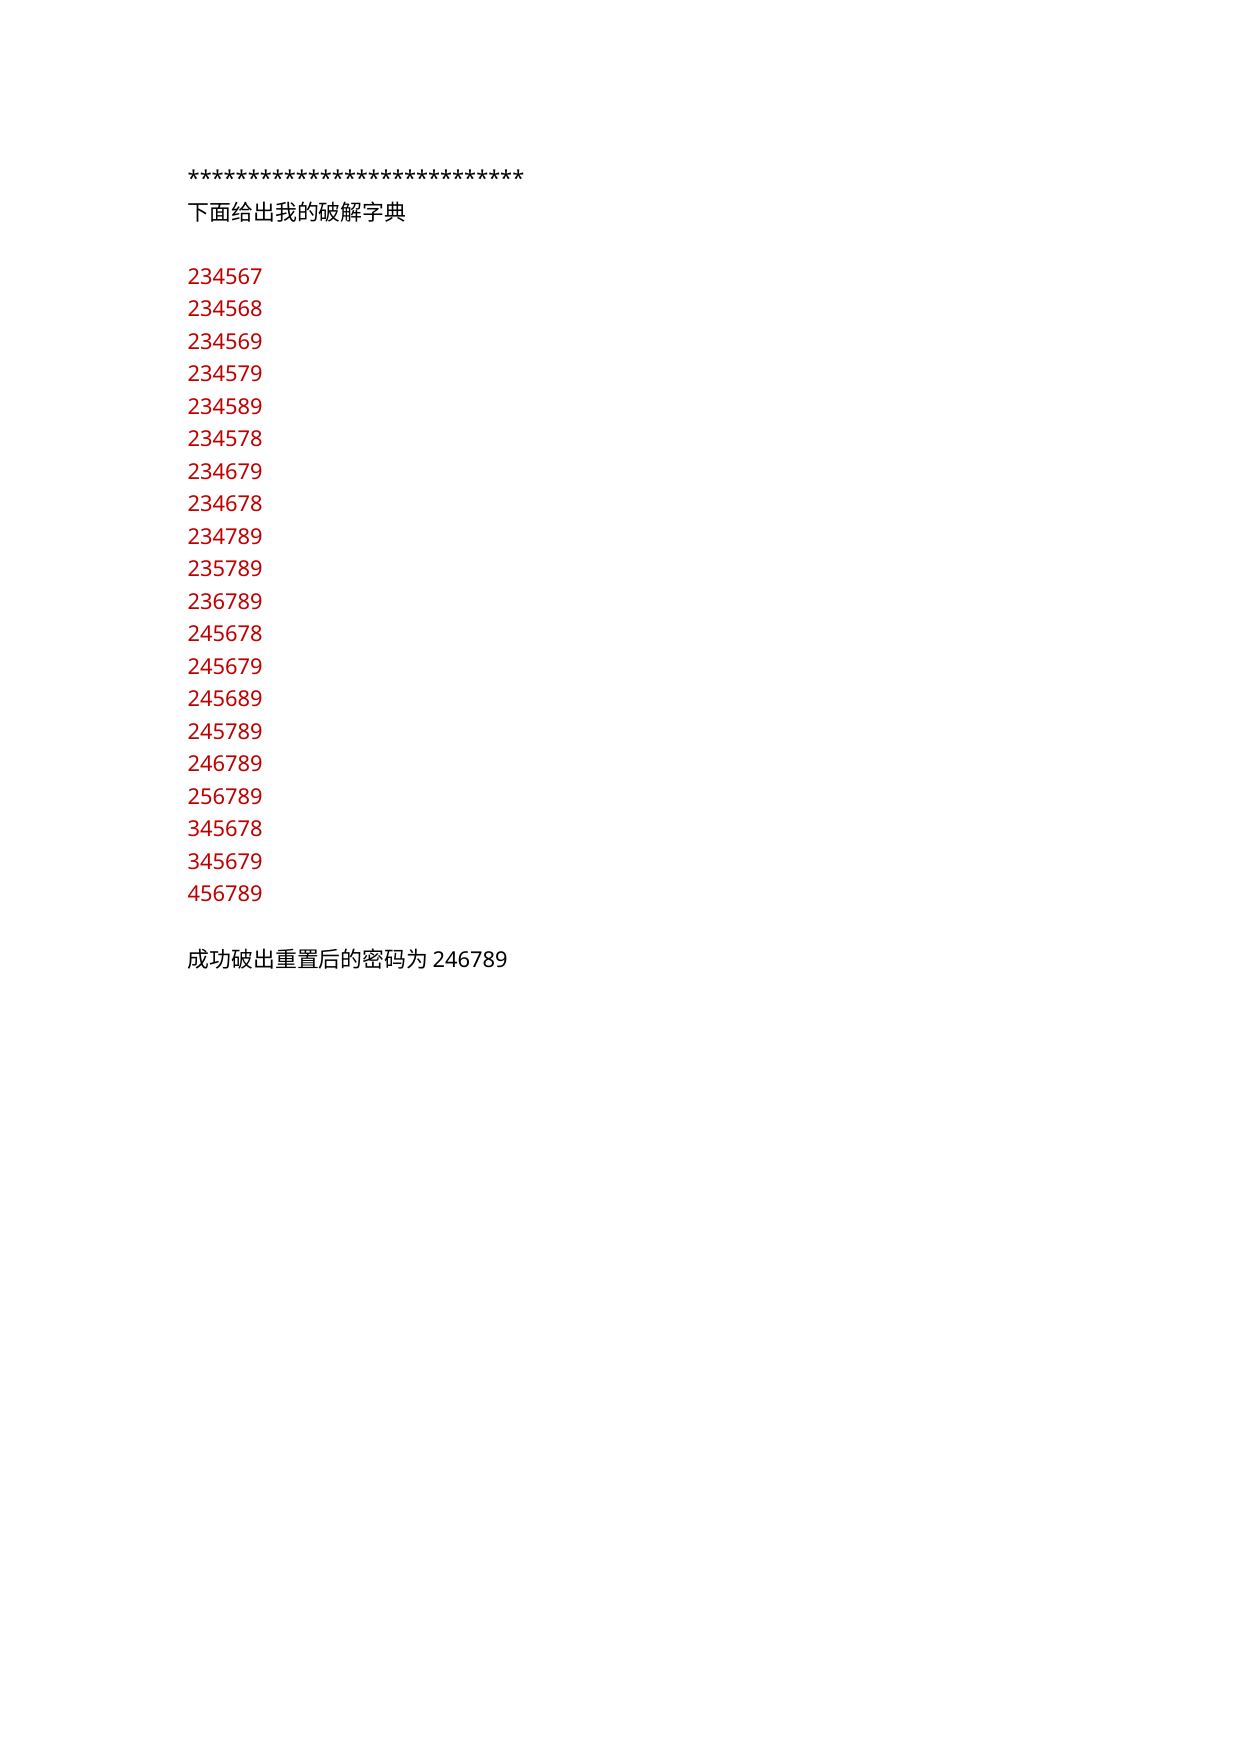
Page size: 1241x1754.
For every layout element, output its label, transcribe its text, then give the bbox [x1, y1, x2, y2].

text 234589 [187, 389, 1053, 422]
text 234579 [187, 357, 1053, 389]
text 246789 [187, 747, 1053, 779]
text 234679 [187, 454, 1053, 487]
text 234789 [187, 519, 1053, 552]
text 234568 [187, 292, 1053, 324]
text **************************** [187, 162, 1053, 194]
text 234678 [187, 487, 1053, 519]
text 下面给出我的破解字典 [187, 194, 1053, 227]
text 234578 [187, 422, 1053, 454]
text 245678 [187, 617, 1053, 649]
text 234569 [187, 324, 1053, 357]
text 256789 [187, 779, 1053, 812]
text 345678 [187, 812, 1053, 844]
text 235789 [187, 552, 1053, 584]
text 245679 [187, 649, 1053, 682]
text 234567 [187, 259, 1053, 292]
text 245689 [187, 682, 1053, 714]
text 456789 [187, 877, 1053, 909]
text 245789 [187, 714, 1053, 747]
text 成功破出重置后的密码为246789 [187, 942, 1053, 974]
text 236789 [187, 584, 1053, 617]
text 345679 [187, 844, 1053, 877]
